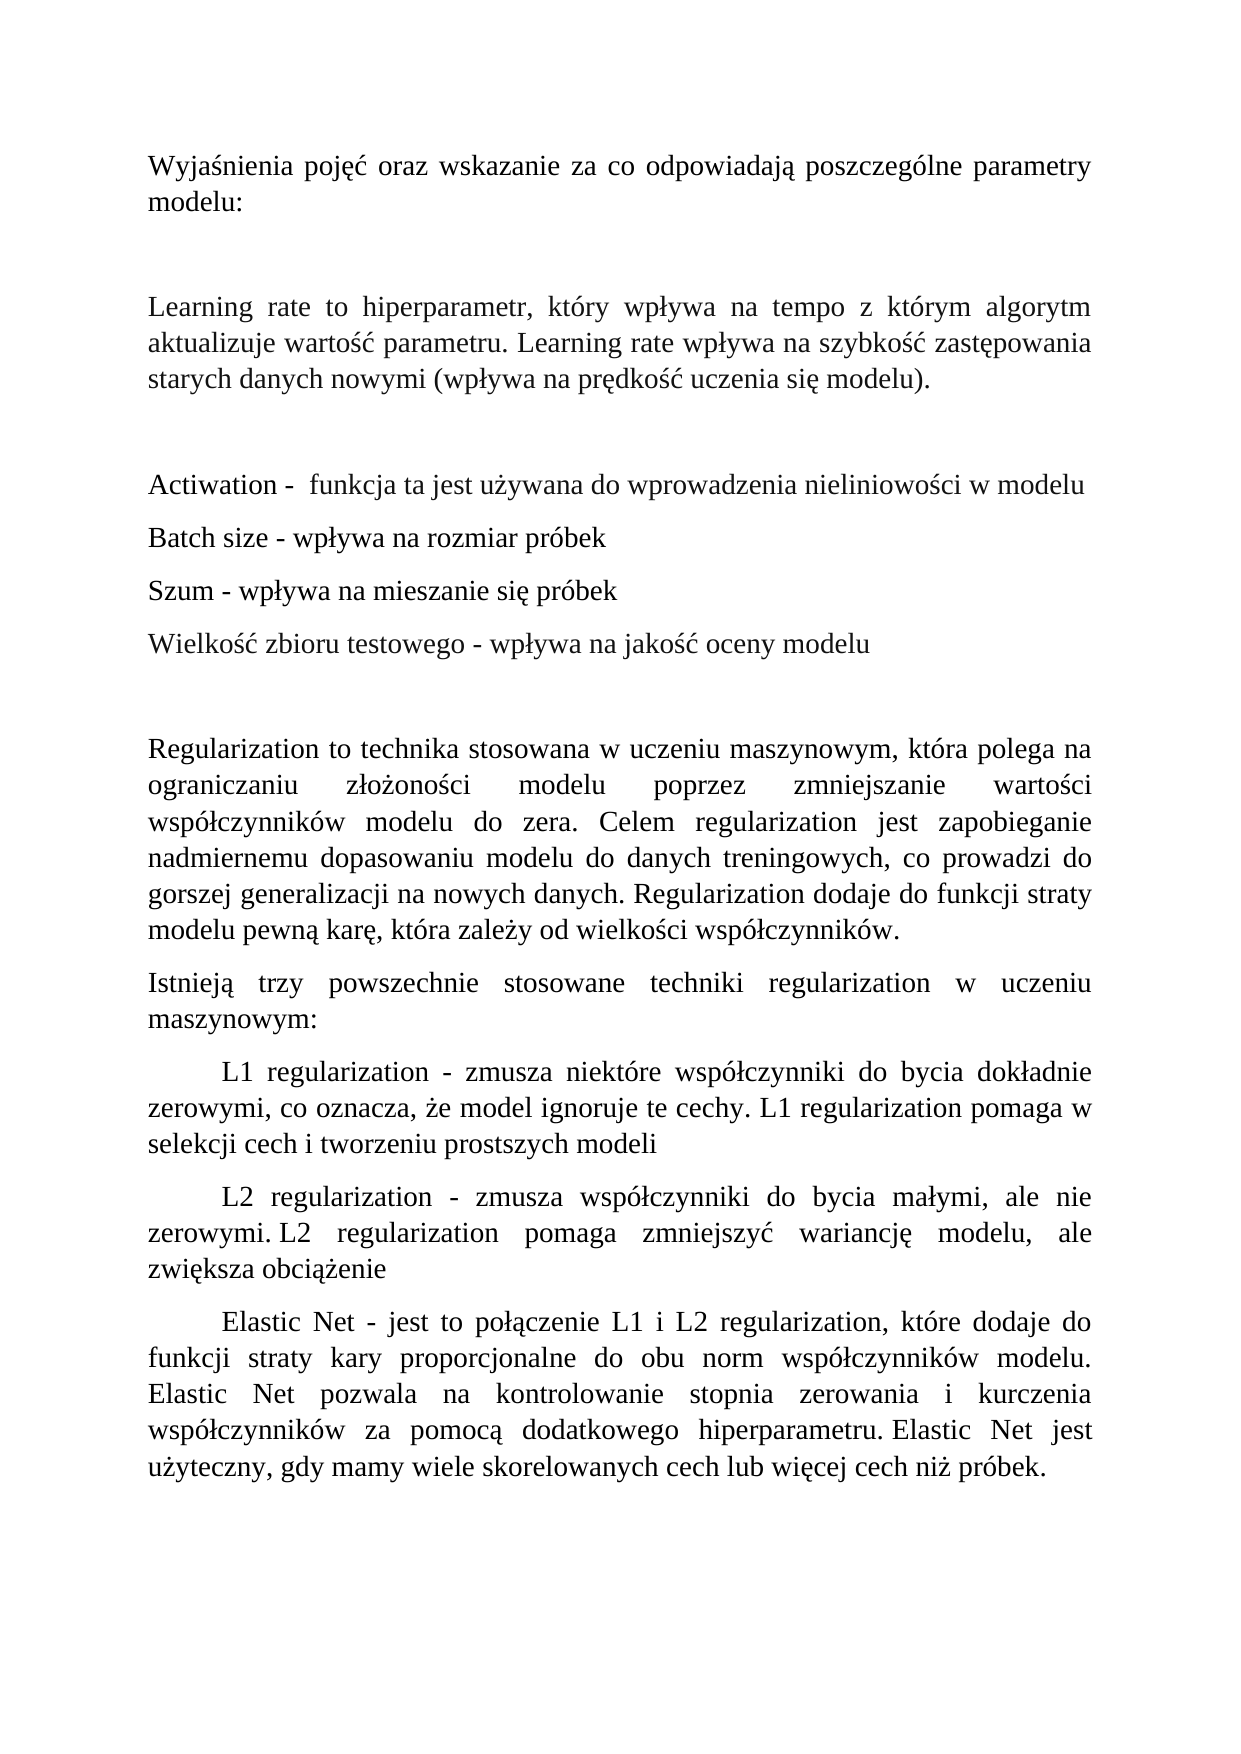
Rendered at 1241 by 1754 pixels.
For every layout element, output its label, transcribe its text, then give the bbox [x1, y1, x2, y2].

text Istnieją trzy powszechnie stosowane techniki regularization w uczeniu maszynowym: [148, 965, 1093, 1034]
text Szum - wpływa na mieszanie się próbek [148, 573, 1093, 606]
text Batch size - wpływa na rozmiar próbek [148, 520, 1093, 554]
text L1 regularization - zmusza niektóre współczynniki do bycia dokładnie zerowymi, co oznacza, że model ignoruje te cechy. L1 regularization pomaga w selekcji cech i tworzeniu prostszych modeli [148, 1054, 1093, 1160]
text Wyjaśnienia pojęć oraz wskazanie za co odpowiadają poszczególne parametry modelu: [148, 148, 1093, 217]
text Elastic Net - jest to połączenie L1 i L2 regularization, które dodaje do funkcji straty kary proporcjonalne do obu norm współczynników modelu. Elastic Net pozwala na kontrolowanie stopnia zerowania i kurczenia współczynników za pomocą dodatkowego hiperparametru. Elastic Net jest użyteczny, gdy mamy wiele skorelowanych cech lub więcej cech niż próbek. [148, 1304, 1093, 1482]
text Wielkość zbioru testowego - wpływa na jakość oceny modelu [148, 626, 1093, 659]
text Learning rate to hiperparametr, który wpływa na tempo z którym algorytm aktualizuje wartość parametru. Learning rate wpływa na szybkość zastępowania starych danych nowymi (wpływa na prędkość uczenia się modelu). [148, 289, 1093, 395]
text L2 regularization - zmusza współczynniki do bycia małymi, ale nie zerowymi. L2 regularization pomaga zmniejszyć wariancję modelu, ale zwiększa obciążenie [148, 1179, 1093, 1285]
text Actiwation - funkcja ta jest używana do wprowadzenia nieliniowości w modelu [148, 467, 1093, 501]
text Regularization to technika stosowana w uczeniu maszynowym, która polega na ograniczaniu złożoności modelu poprzez zmniejszanie wartości współczynników modelu do zera. Celem regularization jest zapobieganie nadmiernemu dopasowaniu modelu do danych treningowych, co prowadzi do gorszej generalizacji na nowych danych. Regularization dodaje do funkcji straty modelu pewną karę, która zależy od wielkości współczynników. [148, 731, 1093, 946]
